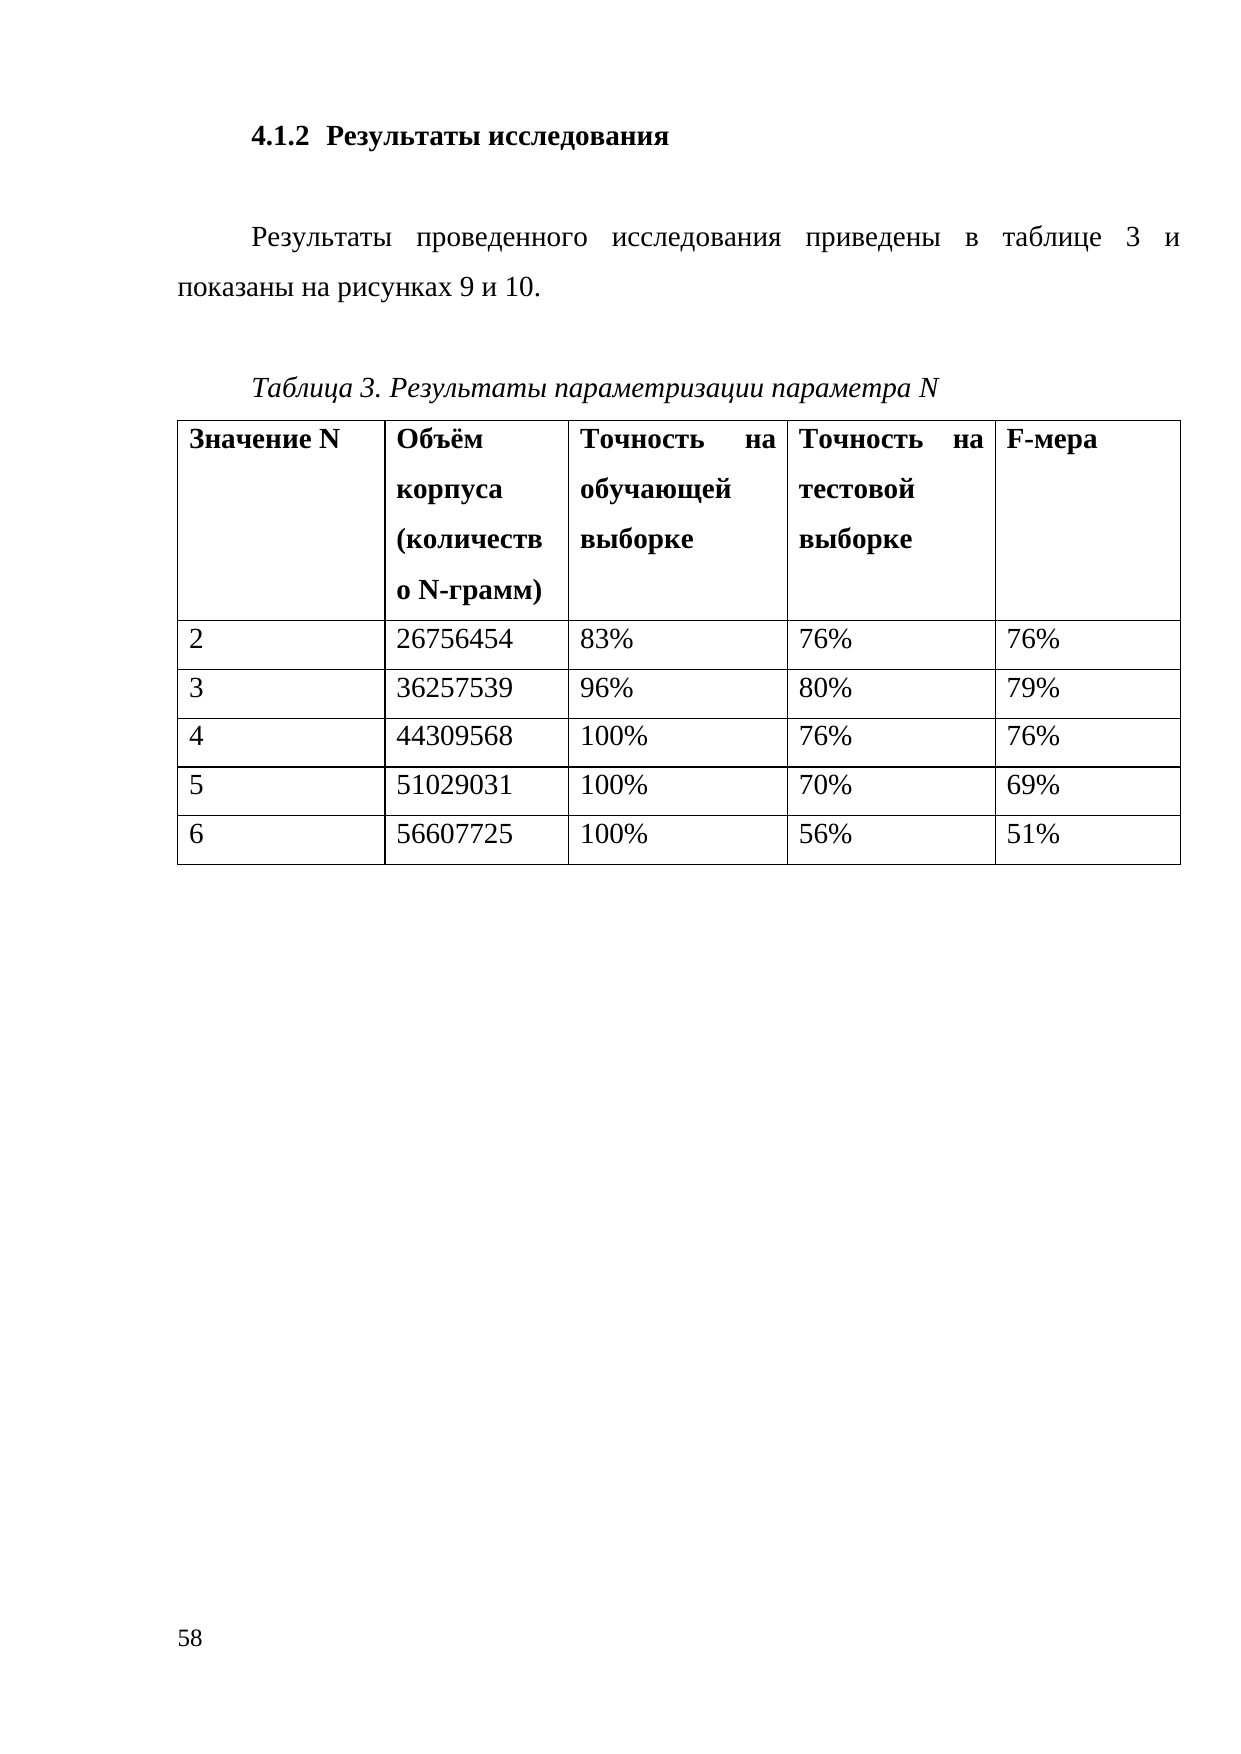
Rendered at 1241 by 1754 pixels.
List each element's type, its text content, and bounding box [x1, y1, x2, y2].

table_cell 26756454 [386, 621, 568, 669]
text Таблица 3. Результаты параметризации параметра N [177, 370, 1181, 403]
table_cell 76% [788, 621, 995, 669]
subtitle Результаты исследования [251, 118, 1181, 152]
table_cell 56607725 [386, 816, 568, 864]
text Результаты проведенного исследования приведены в таблице 3 и показаны на рисунках 9 и 10. [177, 219, 1181, 303]
table_cell 5 [178, 768, 384, 815]
table_cell 51% [996, 816, 1180, 864]
table_cell 2 [178, 621, 384, 669]
table_cell 56% [788, 816, 995, 864]
table_header Точность на обучающей выборке [569, 421, 787, 620]
table_cell 83% [569, 621, 787, 669]
table_cell 44309568 [386, 719, 568, 766]
table_cell 36257539 [386, 670, 568, 717]
table_cell 100% [569, 816, 787, 864]
table_cell 100% [569, 768, 787, 815]
table_cell 96% [569, 670, 787, 717]
table_cell 4 [178, 719, 384, 766]
table_cell 76% [996, 621, 1180, 669]
table_cell 3 [178, 670, 384, 717]
table_cell 76% [996, 719, 1180, 766]
table_cell 80% [788, 670, 995, 717]
table_header Точность на тестовой выборке [788, 421, 995, 620]
table_cell 76% [788, 719, 995, 766]
table_cell 79% [996, 670, 1180, 717]
table_header F-мера [996, 421, 1180, 620]
table_cell 69% [996, 768, 1180, 815]
table_cell 6 [178, 816, 384, 864]
table_cell 100% [569, 719, 787, 766]
table_header Значение N [178, 421, 384, 620]
table_cell 70% [788, 768, 995, 815]
table_header Объём корпуса (количество N-грамм) [386, 421, 568, 620]
table_cell 51029031 [386, 768, 568, 815]
